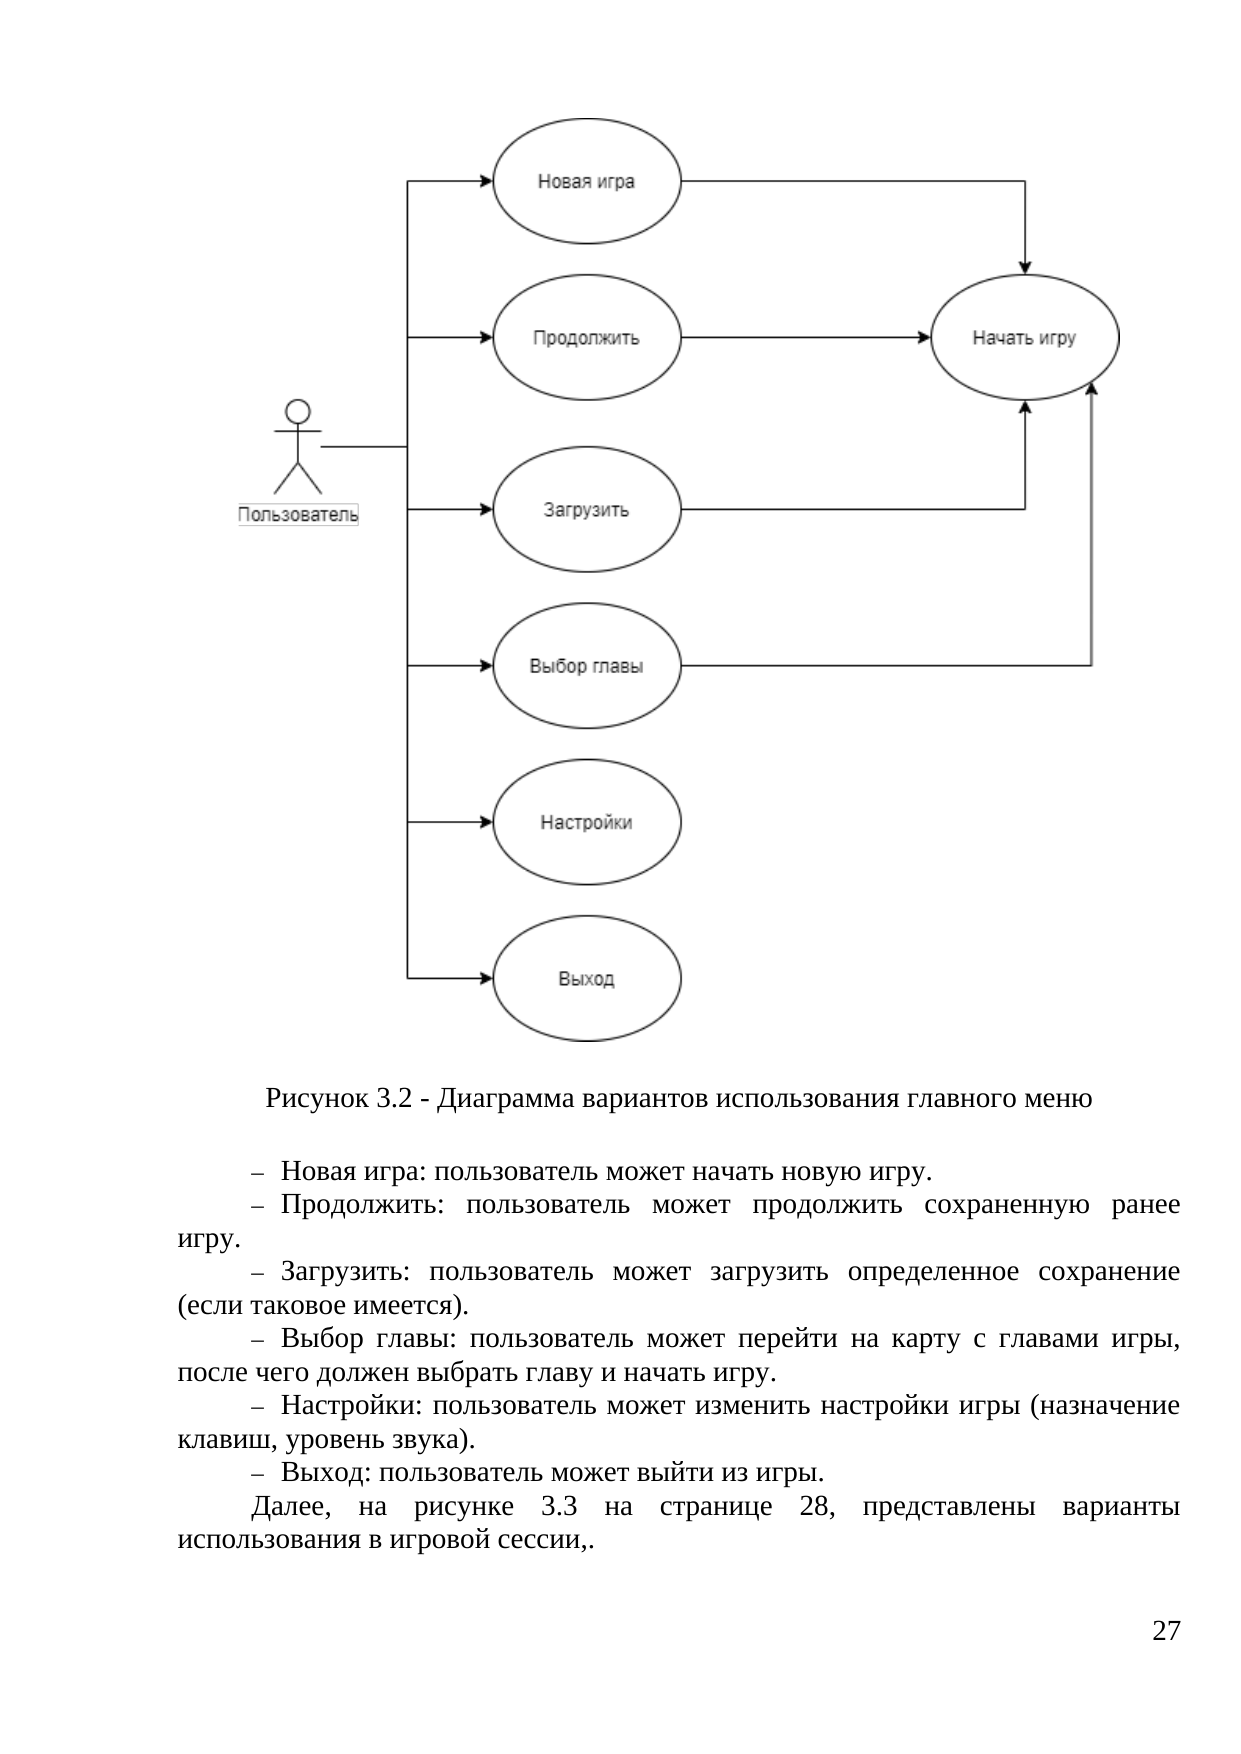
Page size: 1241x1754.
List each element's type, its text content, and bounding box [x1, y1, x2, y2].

list Настройки: пользователь может изменить настройки игры (назначение клавиш, уровень звука). [177, 1387, 1181, 1454]
list Выбор главы: пользователь может перейти на карту с главами игры, после чего должен выбрать главу и начать игру. [177, 1320, 1181, 1387]
list Новая игра: пользователь может начать новую игру. [177, 1153, 1181, 1186]
list Выход: пользователь может выйти из игры. [177, 1454, 1181, 1488]
text Далее, на рисунке 3.3 на странице 28, представлены варианты использования в игровой сессии,. [177, 1488, 1181, 1555]
text Рисунок 3.2 - Диаграмма вариантов использования главного меню [177, 1080, 1181, 1114]
picture [238, 118, 1120, 1042]
list Продолжить: пользователь может продолжить сохраненную ранее игру. [177, 1186, 1181, 1253]
list Загрузить: пользователь может загрузить определенное сохранение (если таковое имеется). [177, 1253, 1181, 1320]
